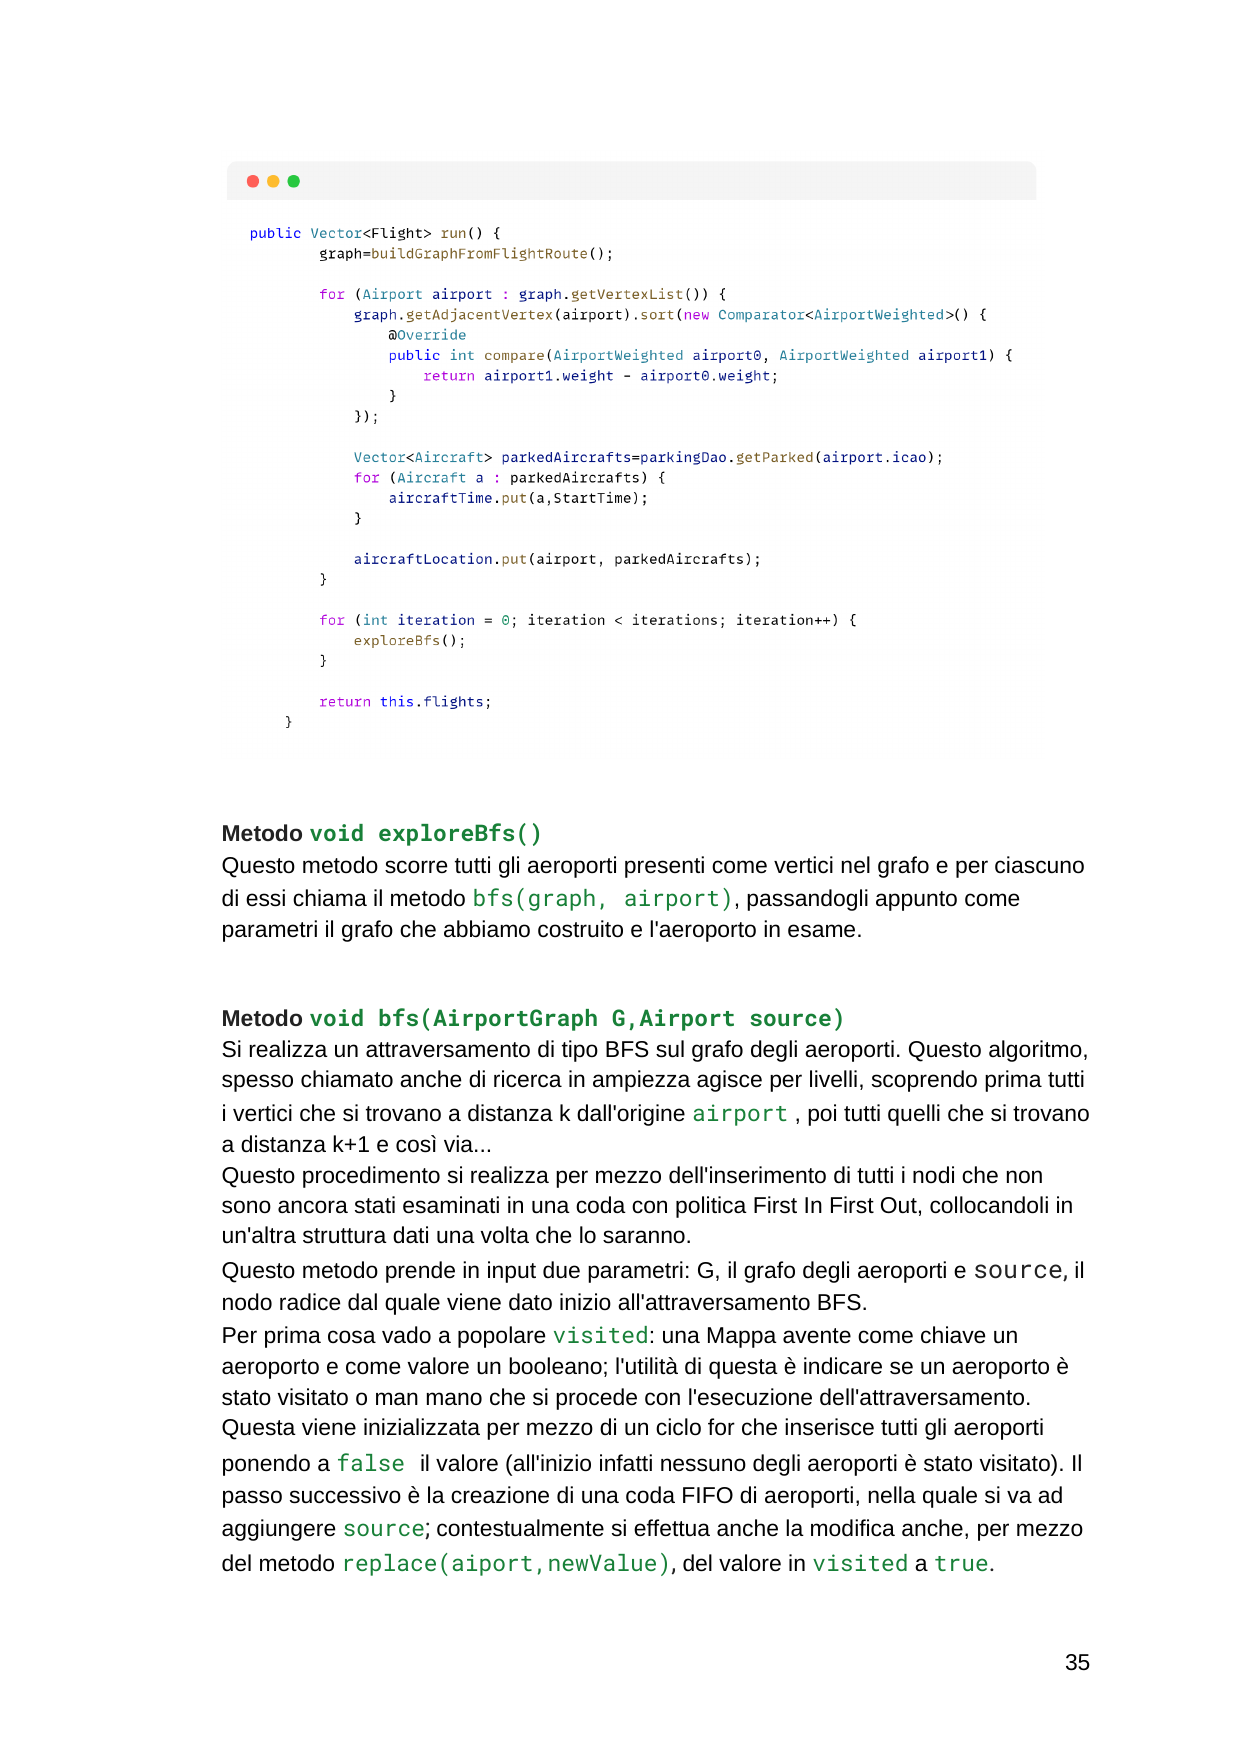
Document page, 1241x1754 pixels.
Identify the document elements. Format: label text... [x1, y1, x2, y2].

text Si realizza un attraversamento di tipo BFS sul grafo degli aeroporti. Questo algoritmo, spesso chiamato anche di ricerca in ampiezza agisce per livelli, scoprendo prima tutti i vertici che si trovano a distanza k dall'origine airport , poi tutti quelli che si trovano a distanza k+1 e così via... Questo procedimento si realizza per mezzo dell'inserimento di tutti i nodi che non sono ancora stati esaminati in una coda con politica First In First Out, collocandoli in un'altra struttura dati una volta che lo saranno. [221, 1036, 1090, 1248]
picture [221, 150, 1045, 759]
subtitle Metodo void exploreBfs() [221, 817, 1090, 847]
text Per prima cosa vado a popolare visited: una Mappa avente come chiave un aeroporto e come valore un booleano; l'utilità di questa è indicare se un aeroporto è stato visitato o man mano che si procede con l'esecuzione dell'attraversamento. Questa viene inizializzata per mezzo di un ciclo for che inserisce tutti gli aeroporti ponendo a false il valore (all'inizio infatti nessuno degli aeroporti è stato visitato). Il passo successivo è la creazione di una coda FIFO di aeroporti, nella quale si va ad aggiungere source; contestualmente si effettua anche la modifica anche, per mezzo del metodo replace(aiport,newValue), del valore in visited a true. [221, 1319, 1090, 1578]
text Questo metodo scorre tutti gli aeroporti presenti come vertici nel grafo e per ciascuno di essi chiama il metodo bfs(graph, airport), passandogli appunto come parametri il grafo che abbiamo costruito e l'aeroporto in esame. [221, 852, 1090, 943]
subtitle Metodo void bfs(AirportGraph G,Airport source) [221, 1002, 1090, 1032]
text Questo metodo prende in input due parametri: G, il grafo degli aeroporti e source, il nodo radice dal quale viene dato inizio all'attraversamento BFS. [221, 1252, 1090, 1315]
